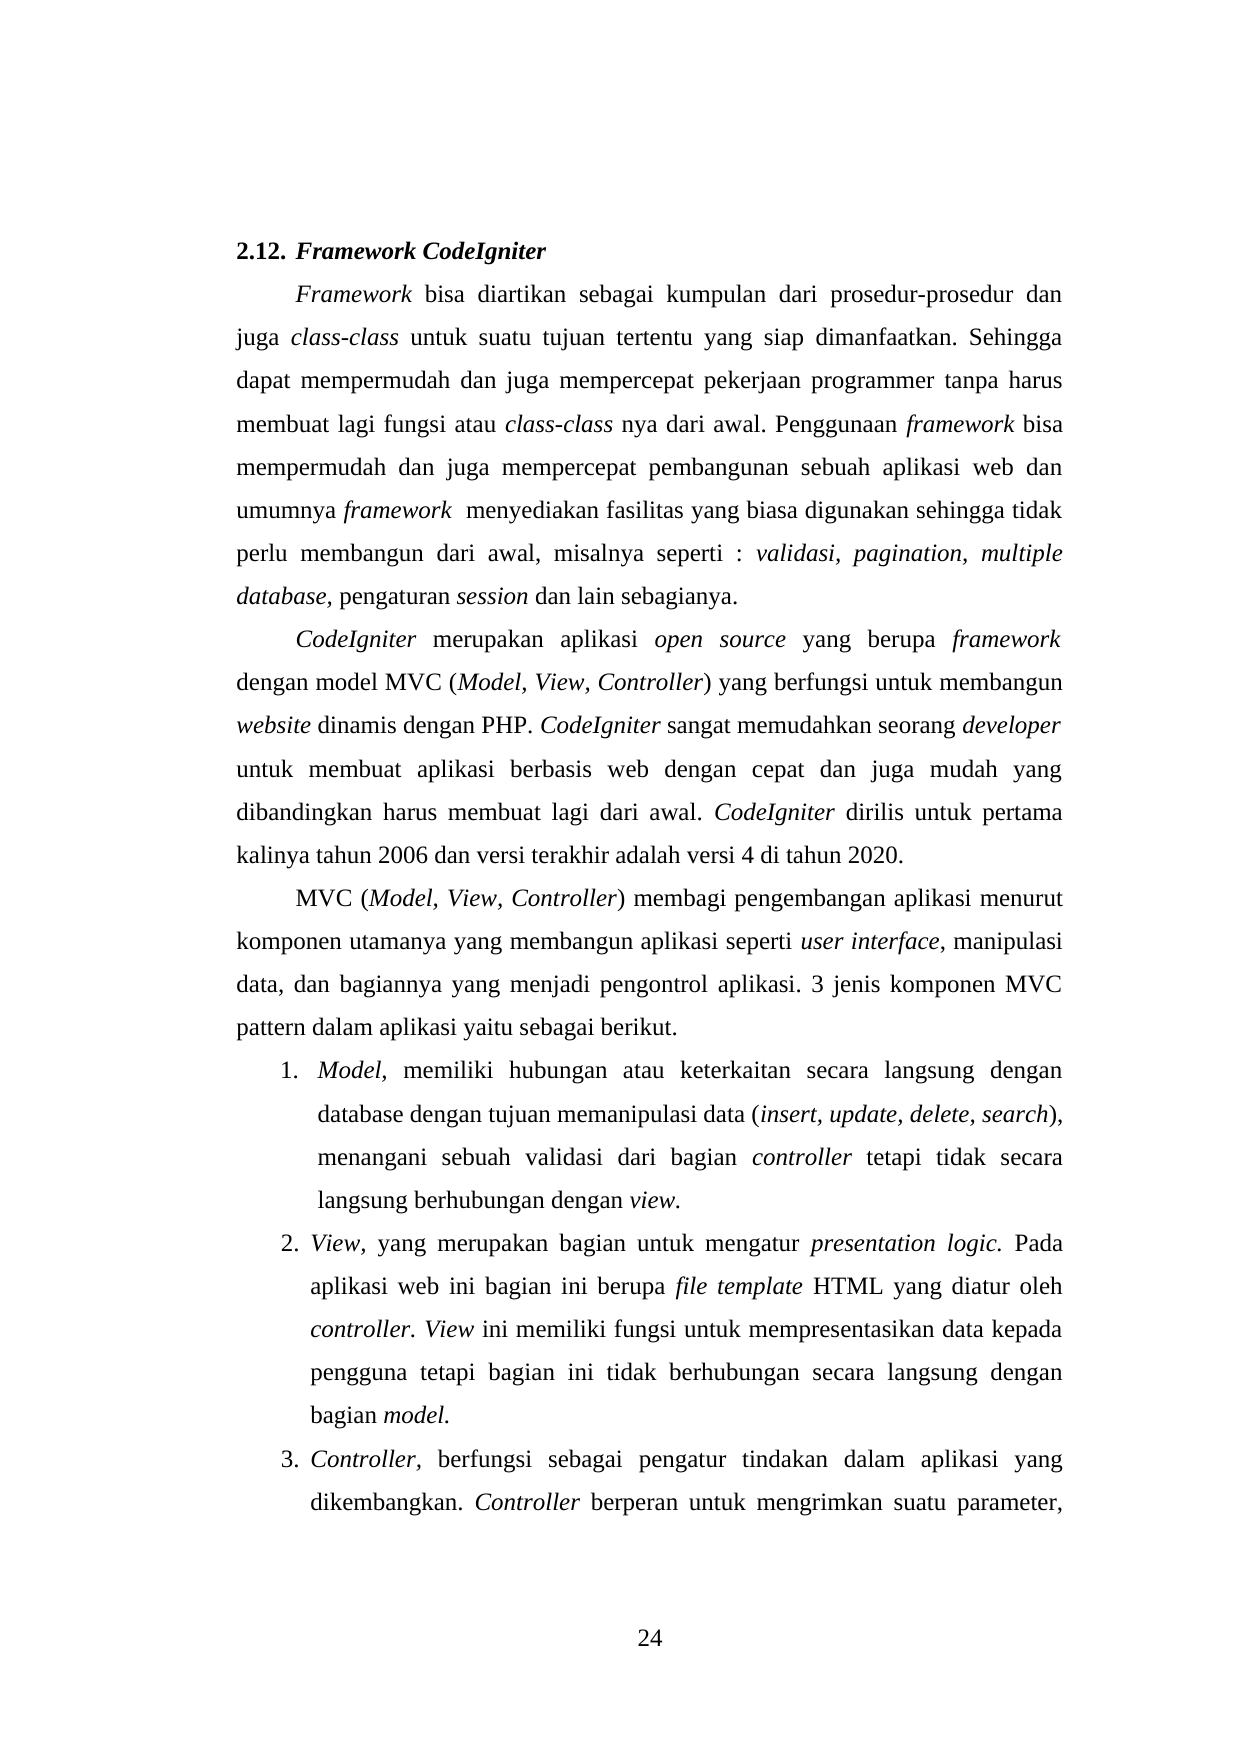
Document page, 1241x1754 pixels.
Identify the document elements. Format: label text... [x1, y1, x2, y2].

text MVC (Model, View, Controller) membagi pengembangan aplikasi menurut komponen utamanya yang membangun aplikasi seperti user interface, manipulasi data, dan bagiannya yang menjadi pengontrol aplikasi. 3 jenis komponen MVC pattern dalam aplikasi yaitu sebagai berikut. [236, 883, 1063, 1041]
list View, yang merupakan bagian untuk mengatur presentation logic. Pada aplikasi web ini bagian ini berupa file template HTML yang diatur oleh controller. View ini memiliki fungsi untuk mempresentasikan data kepada pengguna tetapi bagian ini tidak berhubungan secara langsung dengan bagian model. [281, 1228, 1063, 1429]
text CodeIgniter merupakan aplikasi open source yang berupa framework dengan model MVC (Model, View, Controller) yang berfungsi untuk membangun website dinamis dengan PHP. CodeIgniter sangat memudahkan seorang developer untuk membuat aplikasi berbasis web dengan cepat dan juga mudah yang dibandingkan harus membuat lagi dari awal. CodeIgniter dirilis untuk pertama kalinya tahun 2006 dan versi terakhir adalah versi 4 di tahun 2020. [236, 624, 1063, 869]
text Framework bisa diartikan sebagai kumpulan dari prosedur-prosedur dan juga class-class untuk suatu tujuan tertentu yang siap dimanfaatkan. Sehingga dapat mempermudah dan juga mempercepat pekerjaan programmer tanpa harus membuat lagi fungsi atau class-class nya dari awal. Penggunaan framework bisa mempermudah dan juga mempercepat pembangunan sebuah aplikasi web dan umumnya framework menyediakan fasilitas yang biasa digunakan sehingga tidak perlu membangun dari awal, misalnya seperti : validasi, pagination, multiple database, pengaturan session dan lain sebagianya. [236, 279, 1063, 610]
list Model, memiliki hubungan atau keterkaitan secara langsung dengan database dengan tujuan memanipulasi data (insert, update, delete, search), menangani sebuah validasi dari bagian controller tetapi tidak secara langsung berhubungan dengan view. [280, 1056, 1063, 1214]
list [281, 1444, 1063, 1516]
subtitle Framework CodeIgniter [236, 236, 1063, 265]
